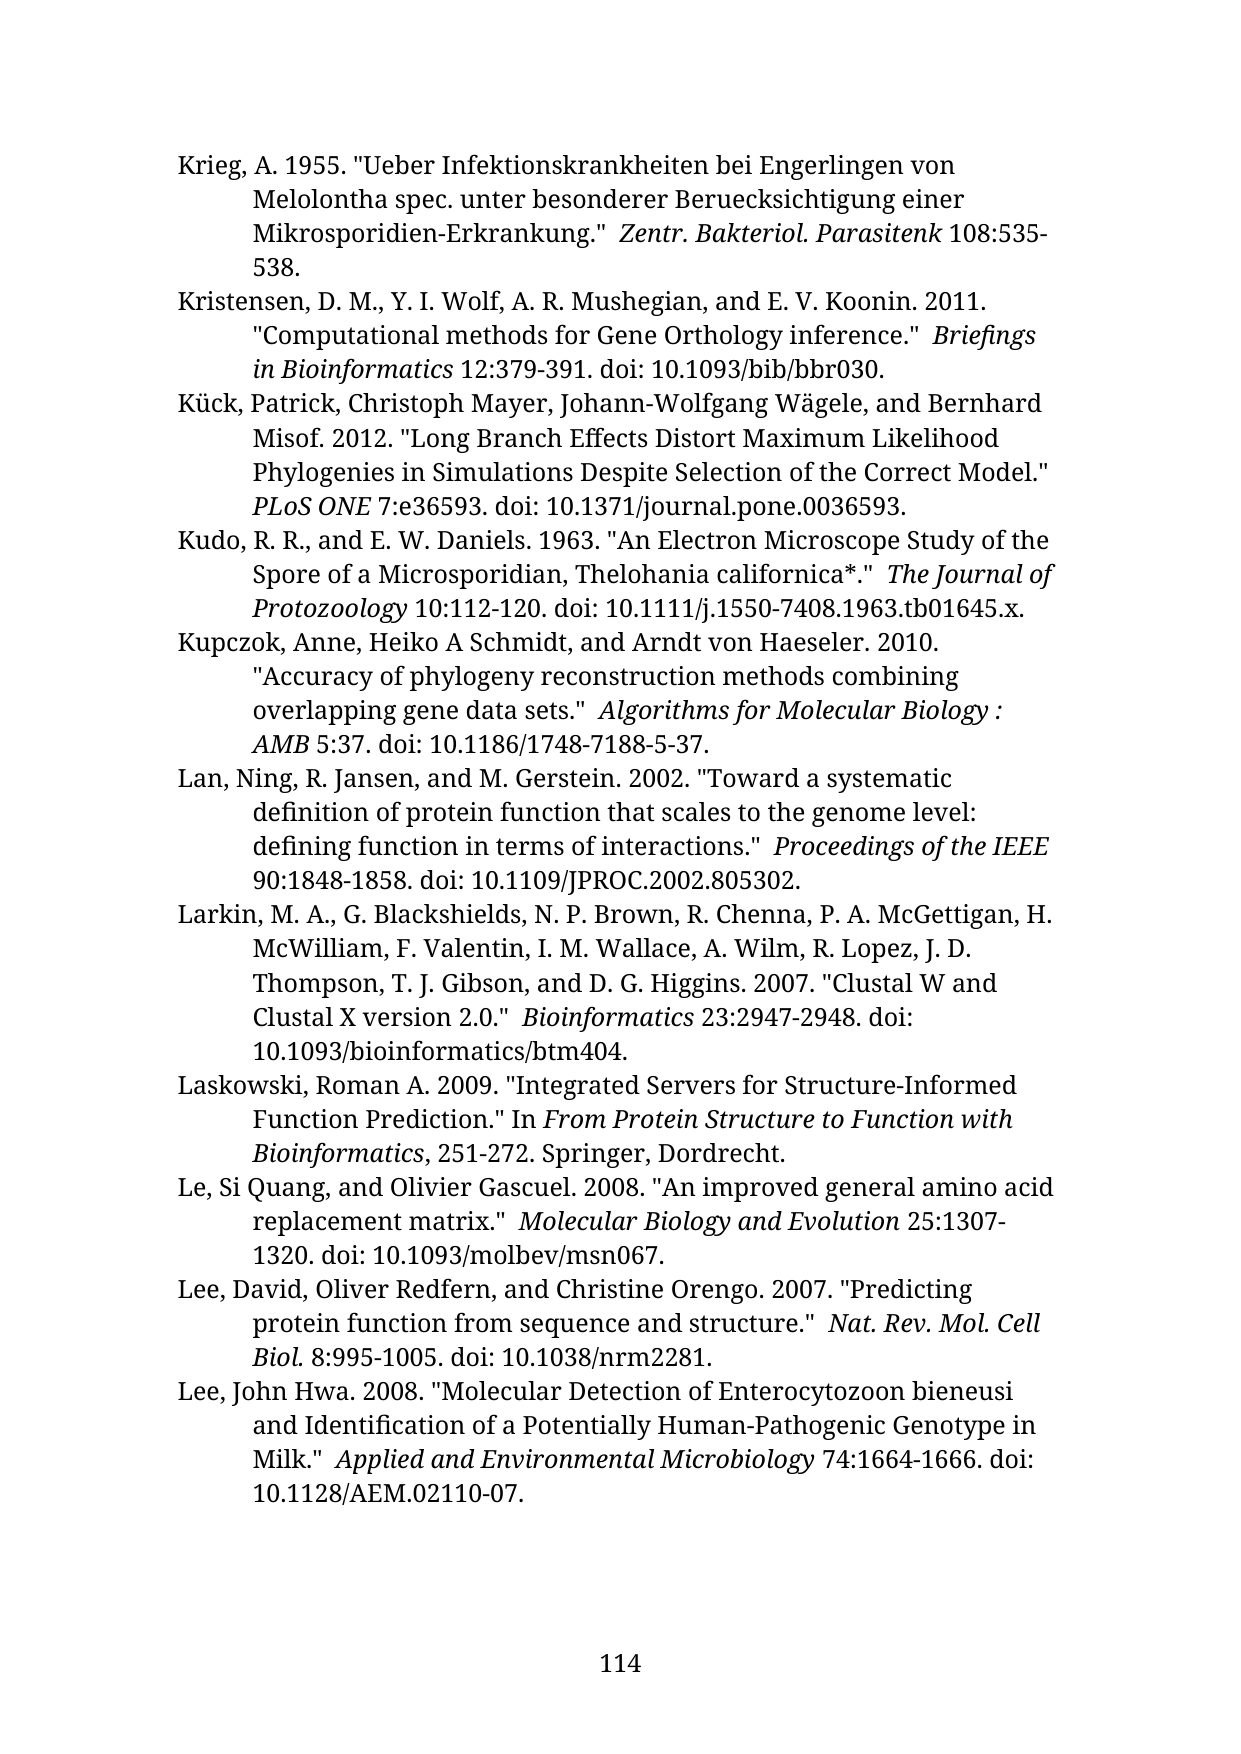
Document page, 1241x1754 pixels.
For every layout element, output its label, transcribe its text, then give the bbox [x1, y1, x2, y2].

text Kristensen, D. M., Y. I. Wolf, A. R. Mushegian, and E. V. Koonin. 2011. "Computational methods for Gene Orthology inference." Briefings in Bioinformatics 12:379-391. doi: 10.1093/bib/bbr030. [177, 284, 1063, 386]
text Laskowski, Roman A. 2009. "Integrated Servers for Structure-Informed Function Prediction." In From Protein Structure to Function with Bioinformatics, 251-272. Springer, Dordrecht. [177, 1067, 1063, 1169]
text Lan, Ning, R. Jansen, and M. Gerstein. 2002. "Toward a systematic definition of protein function that scales to the genome level: defining function in terms of interactions." Proceedings of the IEEE 90:1848-1858. doi: 10.1109/JPROC.2002.805302. [177, 761, 1063, 897]
text Kupczok, Anne, Heiko A Schmidt, and Arndt von Haeseler. 2010. "Accuracy of phylogeny reconstruction methods combining overlapping gene data sets." Algorithms for Molecular Biology : AMB 5:37. doi: 10.1186/1748-7188-5-37. [177, 624, 1063, 761]
text Lee, David, Oliver Redfern, and Christine Orengo. 2007. "Predicting protein function from sequence and structure." Nat. Rev. Mol. Cell Biol. 8:995-1005. doi: 10.1038/nrm2281. [177, 1272, 1063, 1374]
text Krieg, A. 1955. "Ueber Infektionskrankheiten bei Engerlingen von Melolontha spec. unter besonderer Beruecksichtigung einer Mikrosporidien-Erkrankung." Zentr. Bakteriol. Parasitenk 108:535-538. [177, 148, 1063, 284]
text Larkin, M. A., G. Blackshields, N. P. Brown, R. Chenna, P. A. McGettigan, H. McWilliam, F. Valentin, I. M. Wallace, A. Wilm, R. Lopez, J. D. Thompson, T. J. Gibson, and D. G. Higgins. 2007. "Clustal W and Clustal X version 2.0." Bioinformatics 23:2947-2948. doi: 10.1093/bioinformatics/btm404. [177, 897, 1063, 1067]
text Le, Si Quang, and Olivier Gascuel. 2008. "An improved general amino acid replacement matrix." Molecular Biology and Evolution 25:1307-1320. doi: 10.1093/molbev/msn067. [177, 1169, 1063, 1272]
text Kudo, R. R., and E. W. Daniels. 1963. "An Electron Microscope Study of the Spore of a Microsporidian, Thelohania californica*." The Journal of Protozoology 10:112-120. doi: 10.1111/j.1550-7408.1963.tb01645.x. [177, 522, 1063, 624]
text Kück, Patrick, Christoph Mayer, Johann-Wolfgang Wägele, and Bernhard Misof. 2012. "Long Branch Effects Distort Maximum Likelihood Phylogenies in Simulations Despite Selection of the Correct Model." PLoS ONE 7:e36593. doi: 10.1371/journal.pone.0036593. [177, 386, 1063, 522]
text Lee, John Hwa. 2008. "Molecular Detection of Enterocytozoon bieneusi and Identification of a Potentially Human-Pathogenic Genotype in Milk." Applied and Environmental Microbiology 74:1664-1666. doi: 10.1128/AEM.02110-07. [177, 1374, 1063, 1510]
